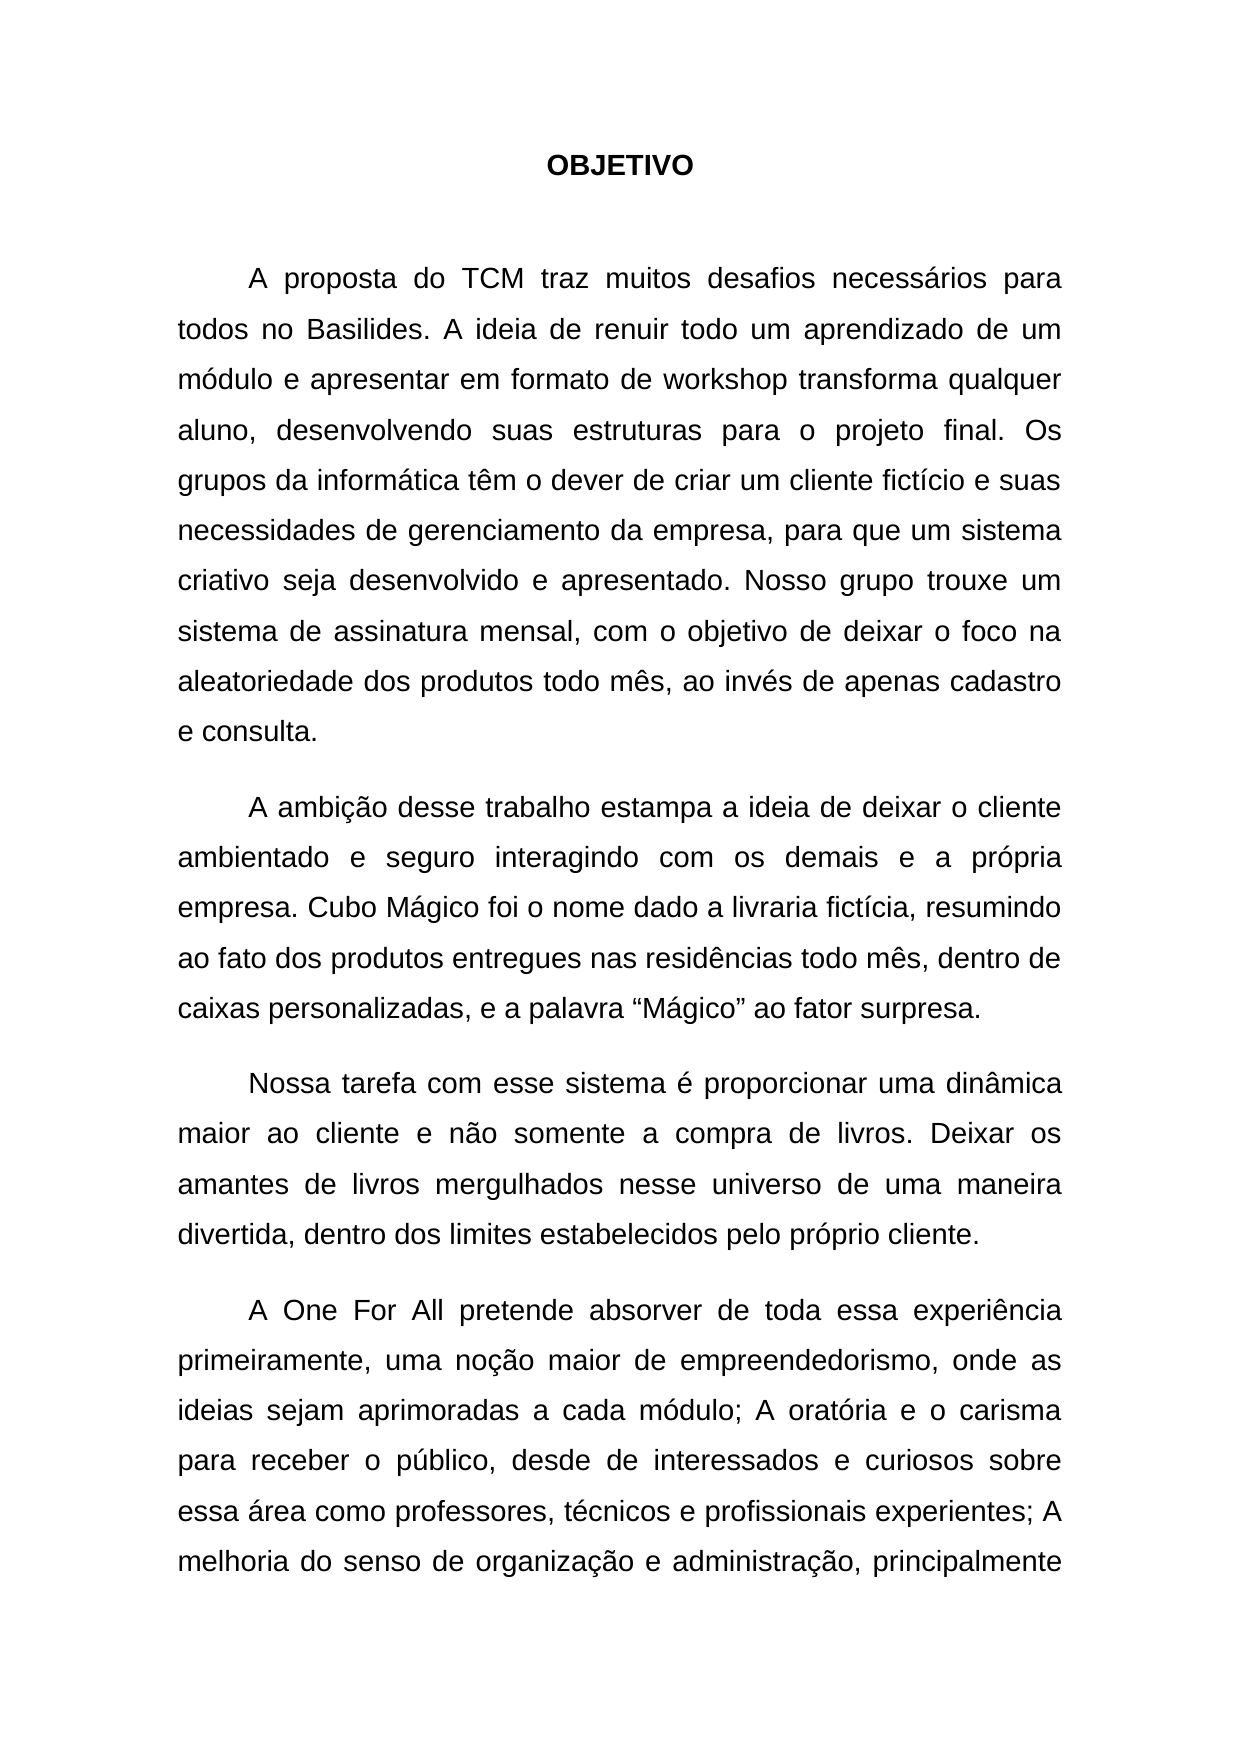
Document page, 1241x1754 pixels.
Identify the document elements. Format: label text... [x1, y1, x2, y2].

text OBJETIVO [177, 148, 1063, 181]
text Nossa tarefa com esse sistema é proporcionar uma dinâmica maior ao cliente e não somente a compra de livros. Deixar os amantes de livros mergulhados nesse universo de uma maneira divertida, dentro dos limites estabelecidos pelo próprio cliente. [177, 1066, 1063, 1251]
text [177, 1292, 1063, 1578]
text A ambição desse trabalho estampa a ideia de deixar o cliente ambientado e seguro interagindo com os demais e a própria empresa. Cubo Mágico foi o nome dado a livraria fictícia, resumindo ao fato dos produtos entregues nas residências todo mês, dentro de caixas personalizadas, e a palavra “Mágico” ao fator surpresa. [177, 790, 1063, 1024]
text A proposta do TCM traz muitos desafios necessários para todos no Basilides. A ideia de renuir todo um aprendizado de um módulo e apresentar em formato de workshop transforma qualquer aluno, desenvolvendo suas estruturas para o projeto final. Os grupos da informática têm o dever de criar um cliente fictício e suas necessidades de gerenciamento da empresa, para que um sistema criativo seja desenvolvido e apresentado. Nosso grupo trouxe um sistema de assinatura mensal, com o objetivo de deixar o foco na aleatoriedade dos produtos todo mês, ao invés de apenas cadastro e consulta. [177, 262, 1063, 748]
